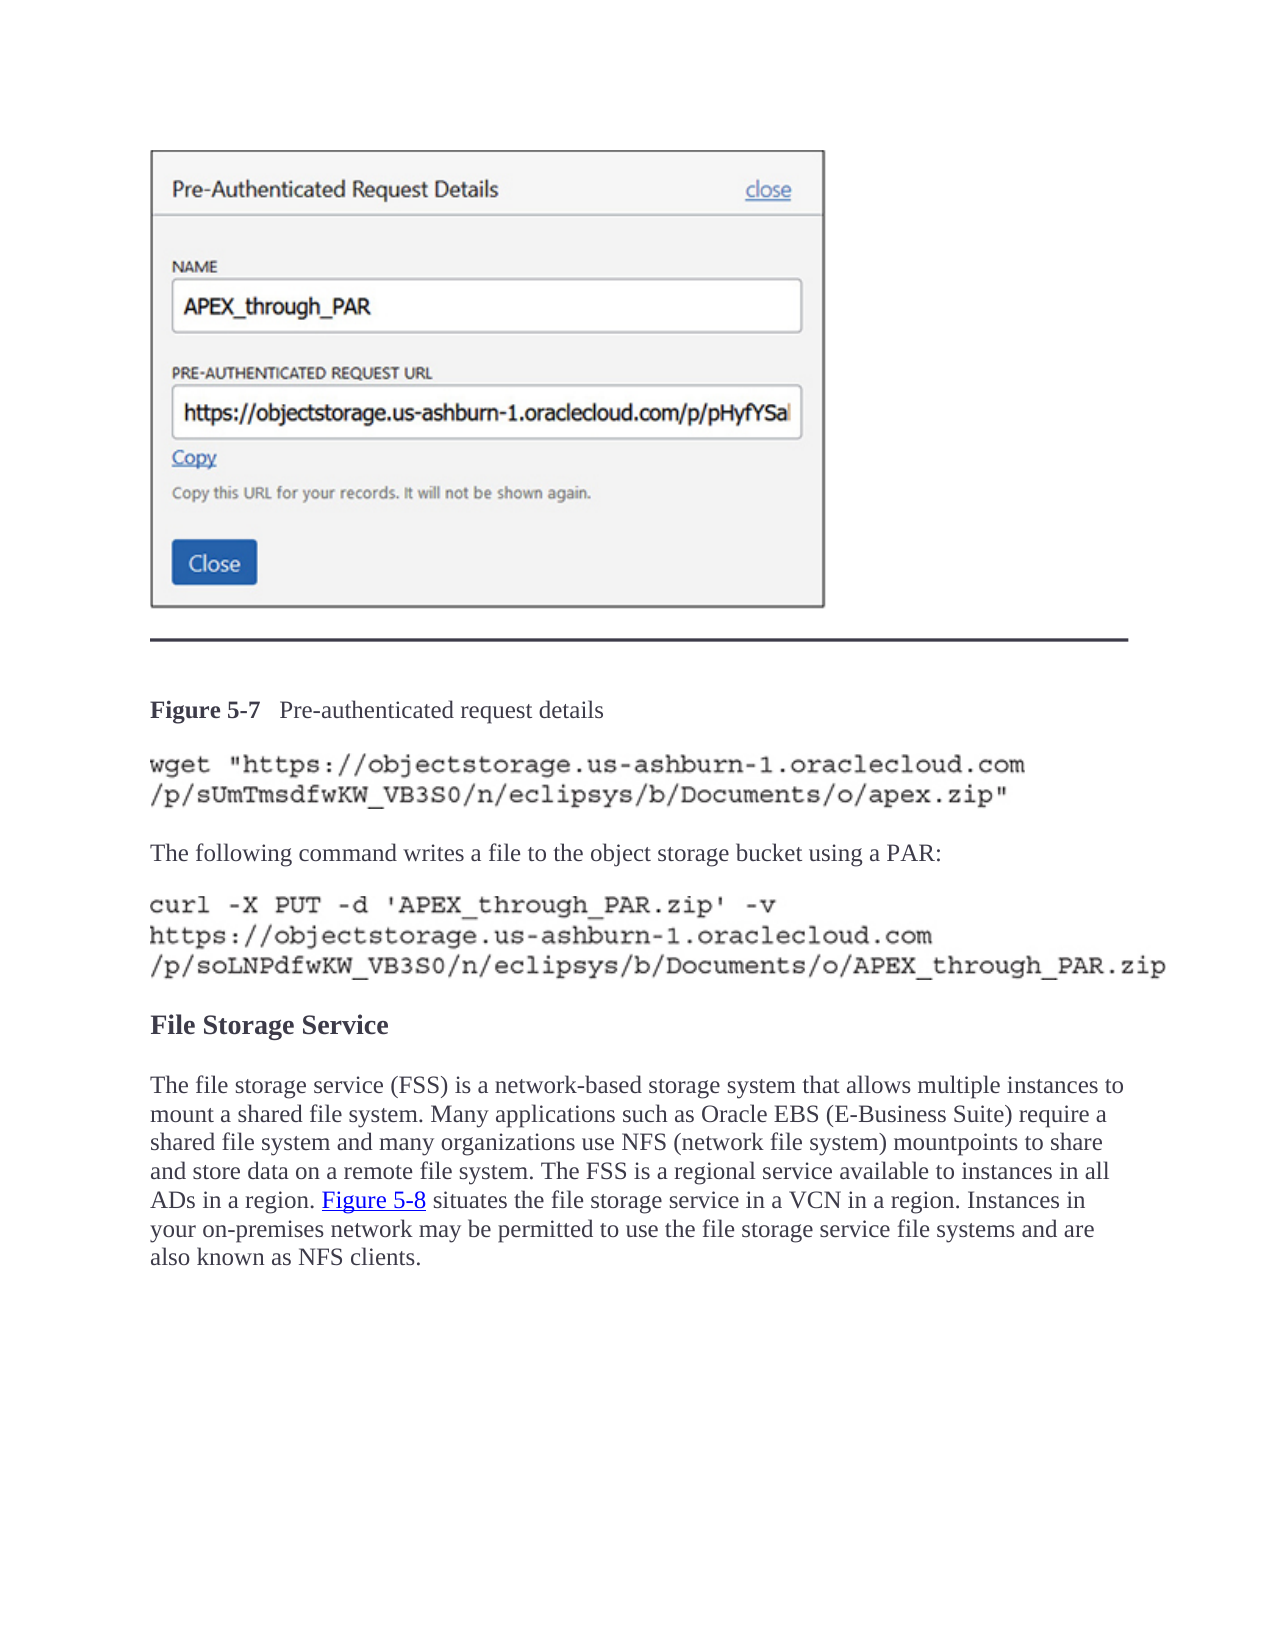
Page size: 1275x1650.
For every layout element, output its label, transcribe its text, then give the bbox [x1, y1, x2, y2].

text Figure 5-7 Pre-authenticated request details [150, 696, 1125, 724]
picture [150, 896, 1166, 980]
picture [150, 753, 1025, 809]
text The file storage service (FSS) is a network-based storage system that allows multiple instances to mount a shared file system. Many applications such as Oracle EBS (E-Business Suite) require a shared file system and many organizations use NFS (network file system) mountpoints to share and store data on a remote file system. The FSS is a regional service available to instances in all ADs in a region. Figure 5-8 situates the file storage service in a VCN in a region. Instances in your on-premises network may be permitted to use the file storage service file systems and are also known as NFS clients. [150, 1070, 1125, 1271]
text The following command writes a file to the object storage bucket using a PAR: [150, 838, 1125, 867]
text File Storage Service [150, 1008, 1125, 1041]
picture [150, 150, 827, 610]
